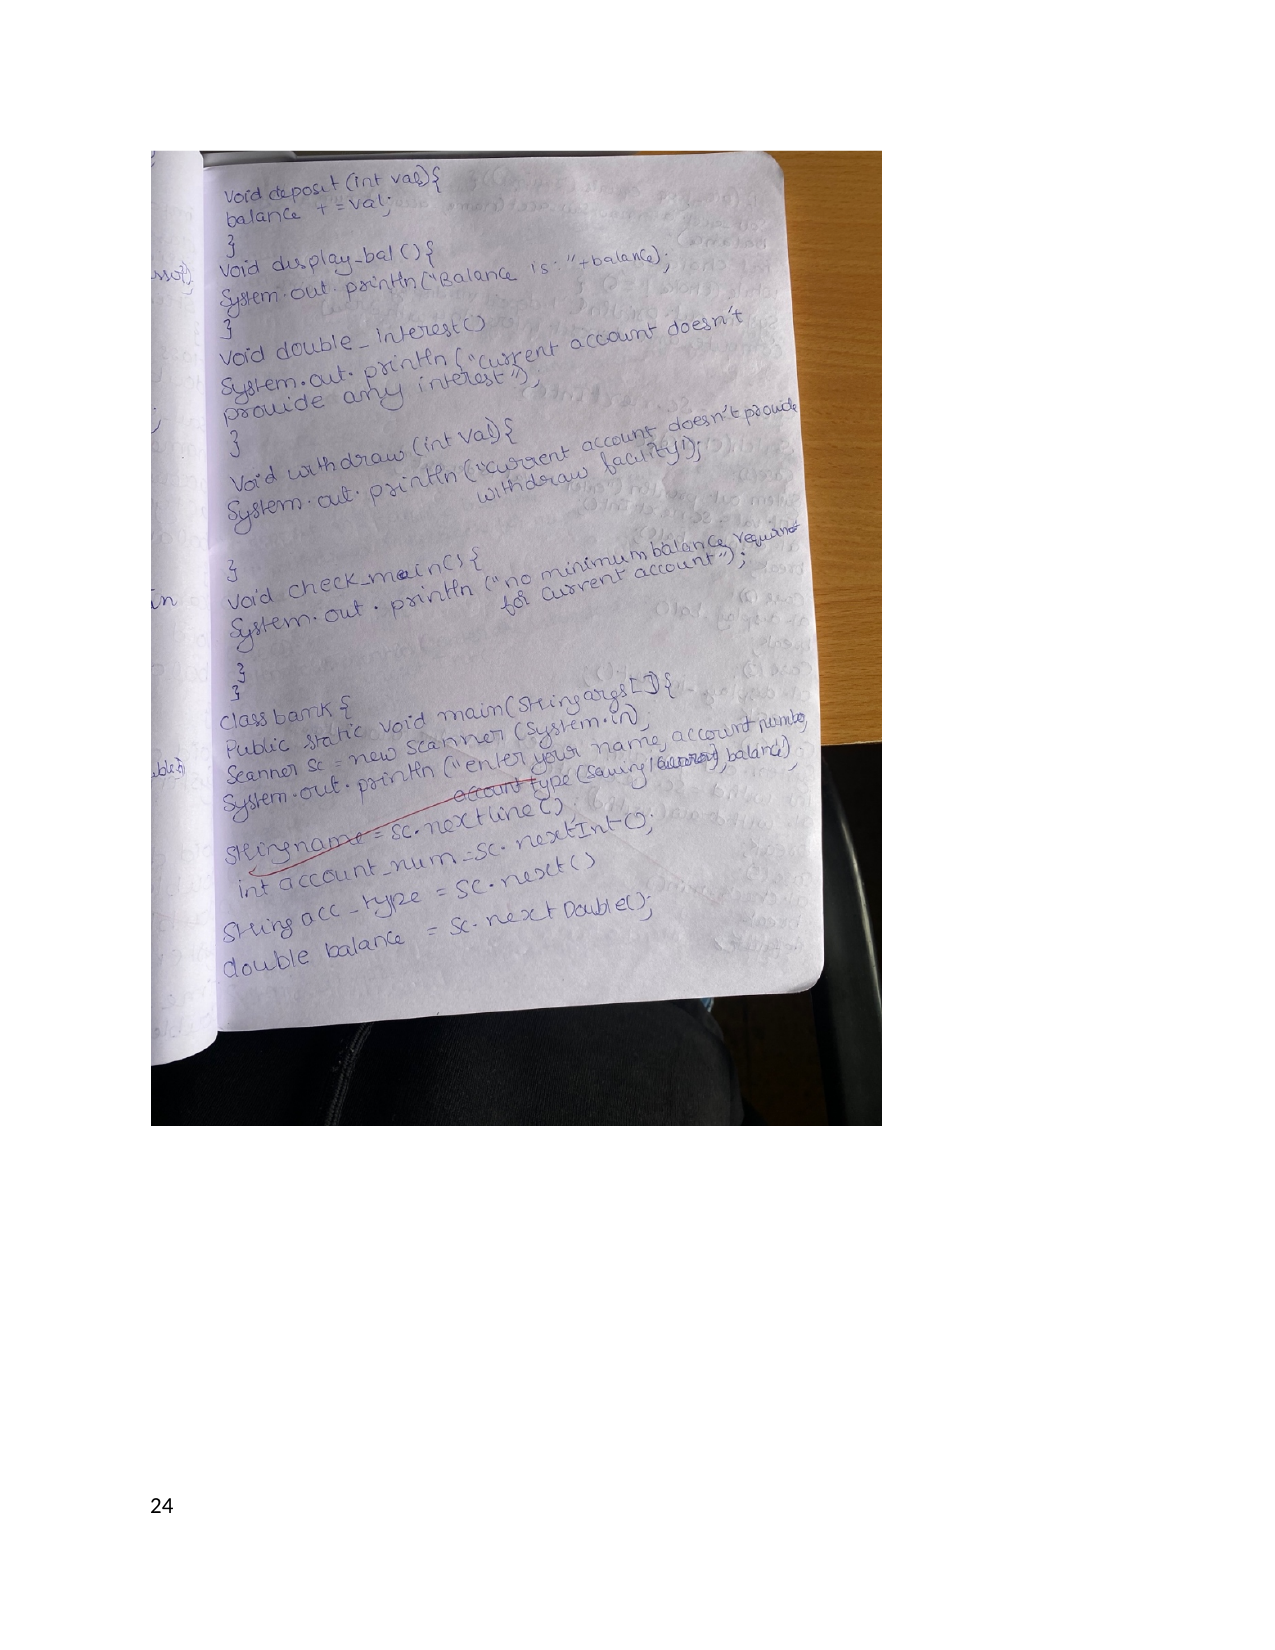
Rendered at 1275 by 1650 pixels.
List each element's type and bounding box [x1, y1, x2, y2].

picture [151, 152, 882, 1125]
